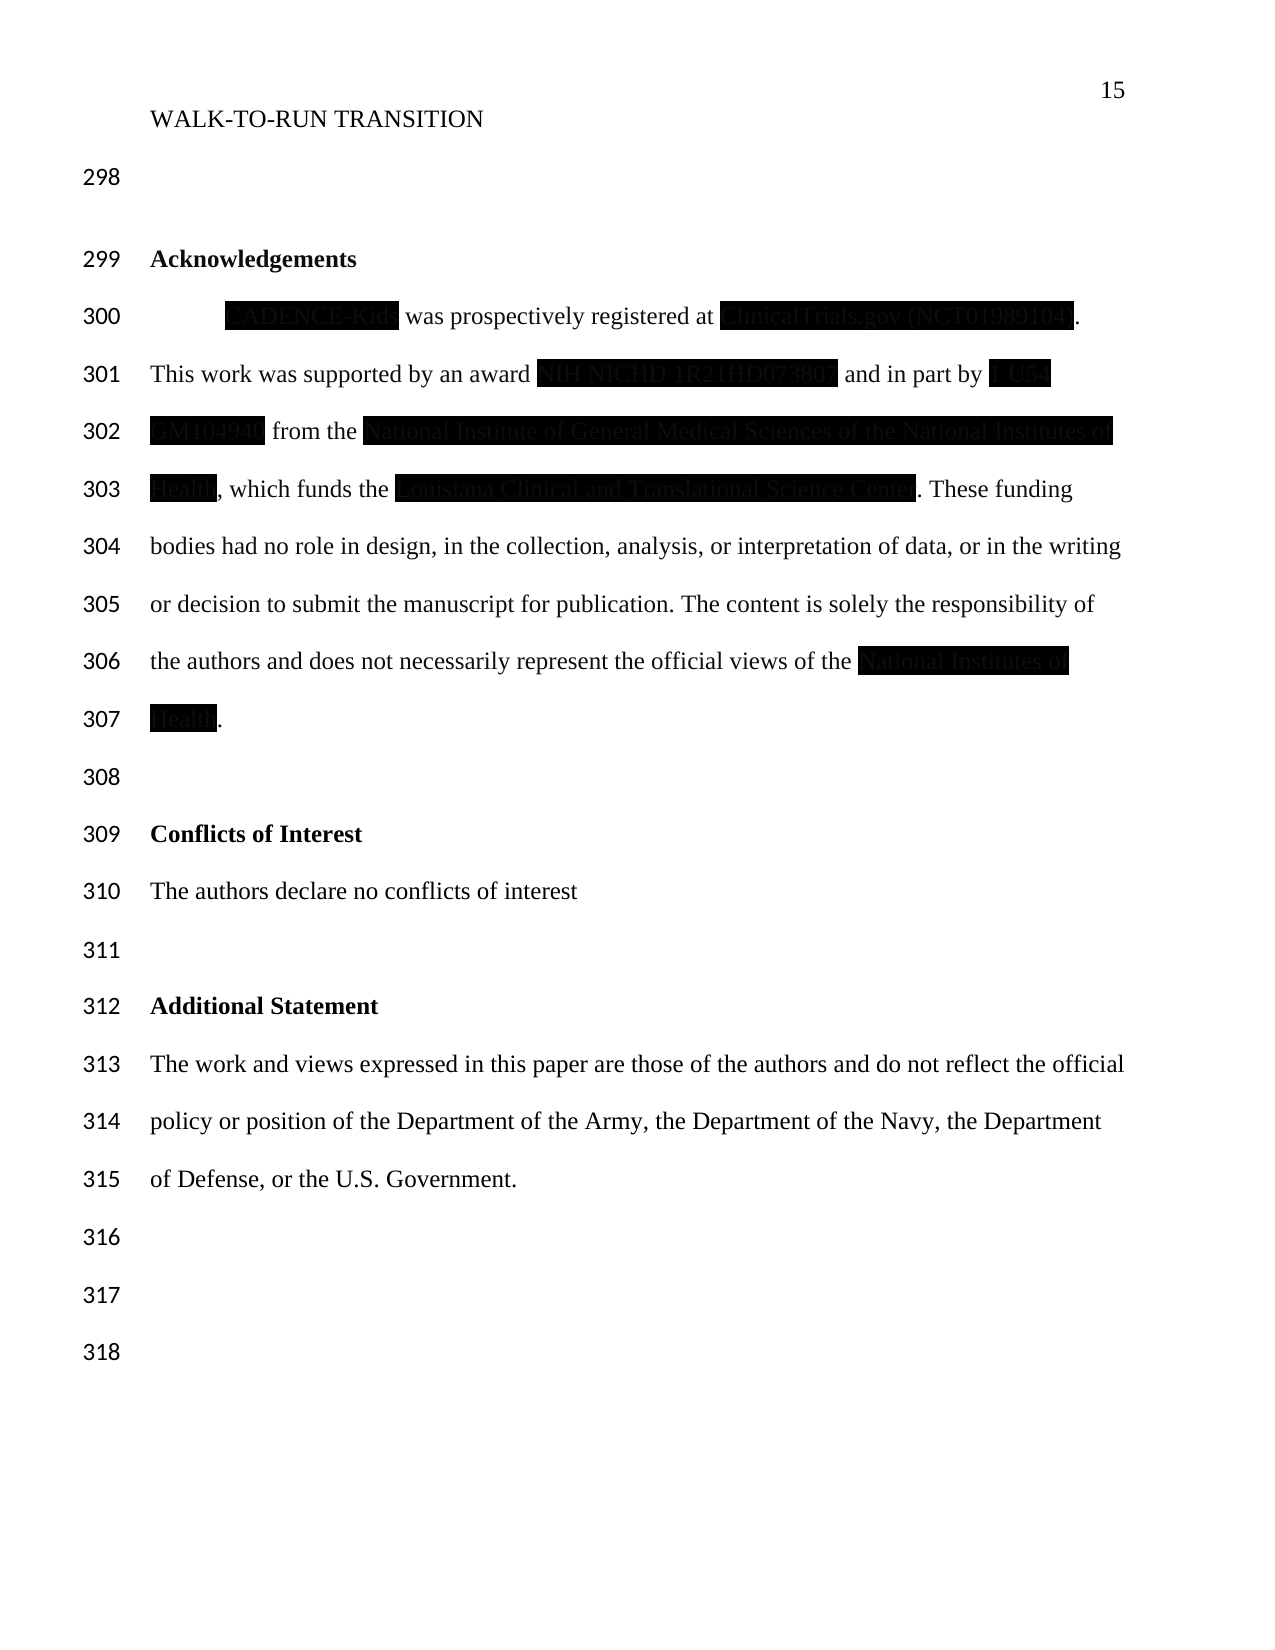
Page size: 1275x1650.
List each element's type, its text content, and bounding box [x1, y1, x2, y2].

subtitle Acknowledgements [150, 244, 1125, 272]
text The work and views expressed in this paper are those of the authors and do not reflect the official policy or position of the Department of the Army, the Department of the Navy, the Department of Defense, or the U.S. Government. [150, 1049, 1125, 1192]
text Conflicts of Interest [150, 819, 1125, 847]
text Additional Statement [150, 991, 1125, 1020]
text The authors declare no conflicts of interest [150, 876, 1125, 905]
text CADENCE-Kids was prospectively registered at ClinicalTrials.gov (NCT01989104). This work was supported by an award NIH NICHD 1R21HD073807 and in part by 1 U54 GM104940 from the National Institute of General Medical Sciences of the National Institutes of Health, which funds the Louisiana Clinical and Translational Science Center. These funding bodies had no role in design, in the collection, analysis, or interpretation of data, or in the writing or decision to submit the manuscript for publication. The content is solely the responsibility of the authors and does not necessarily represent the official views of the National Institutes of Health. [150, 301, 1125, 732]
